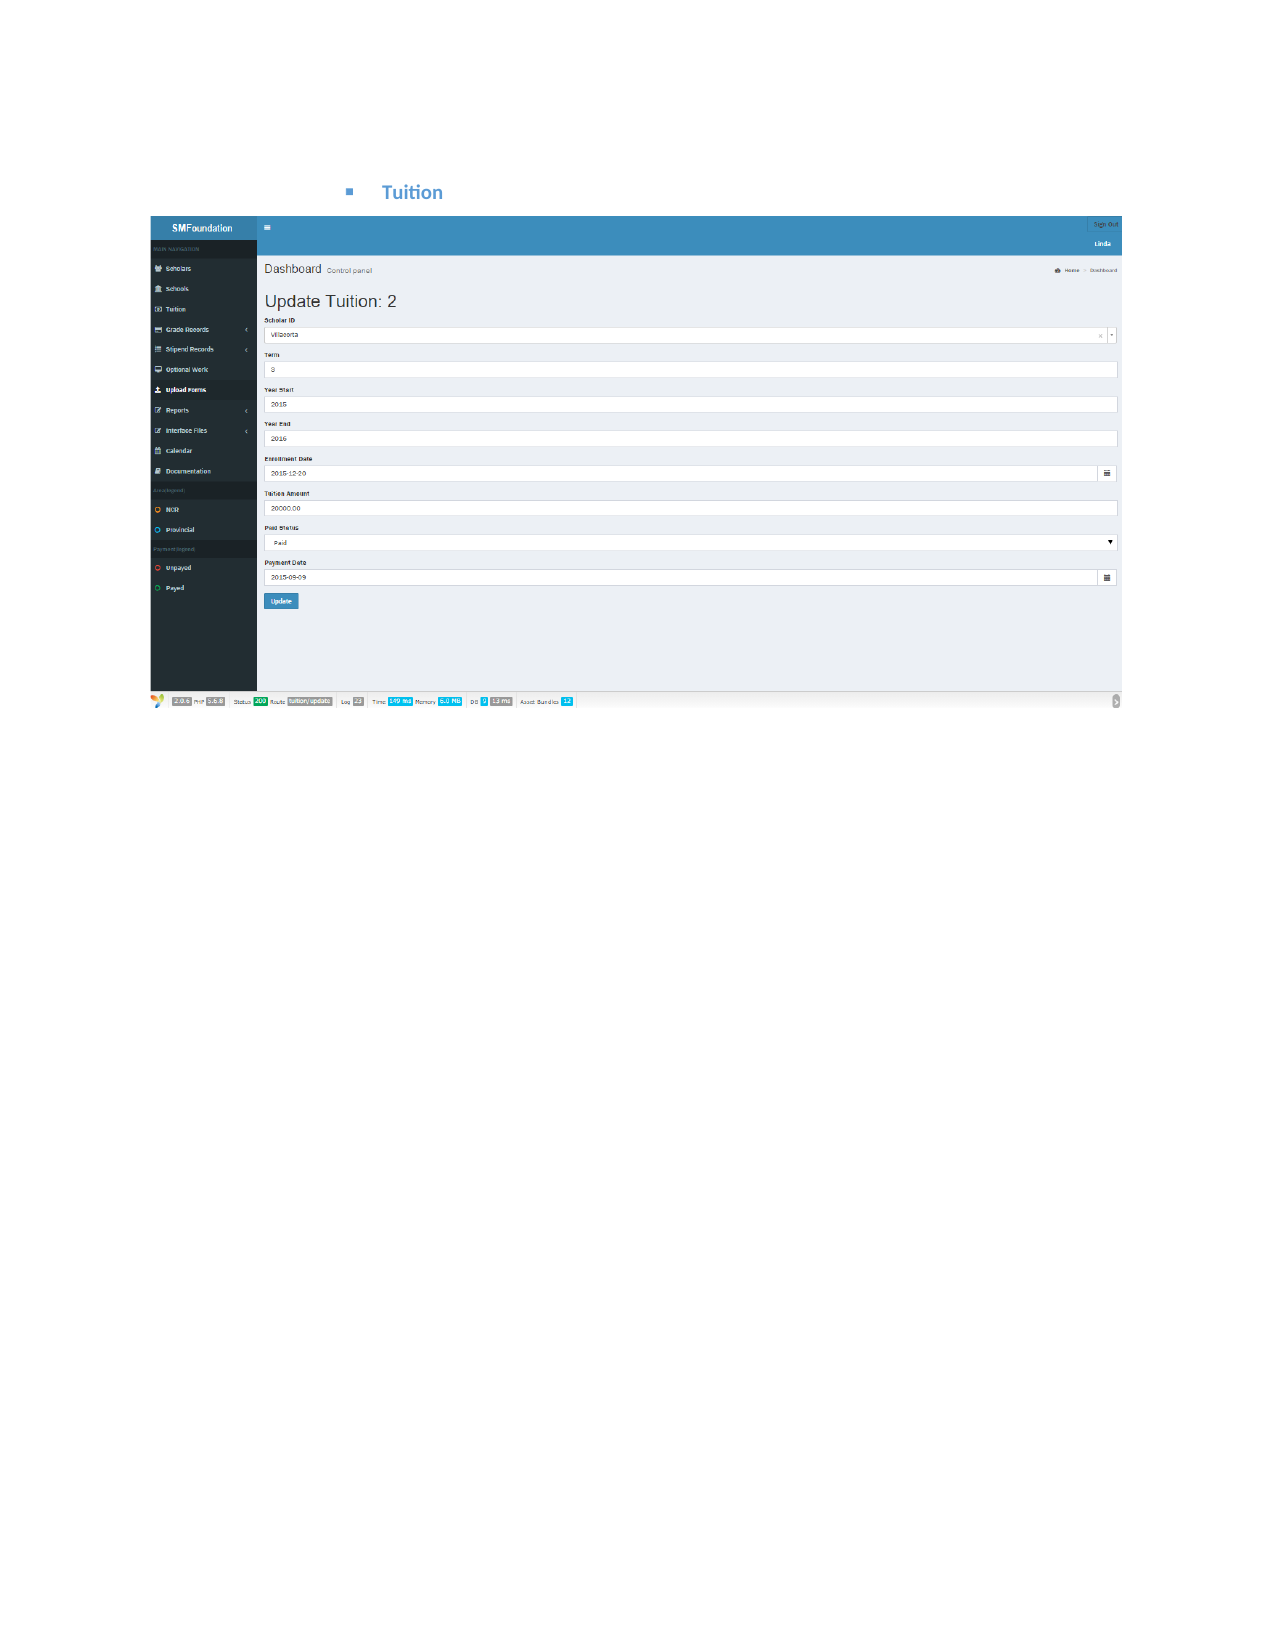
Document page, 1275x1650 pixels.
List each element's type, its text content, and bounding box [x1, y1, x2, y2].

picture [150, 216, 1122, 708]
list Tuition [344, 179, 1125, 204]
